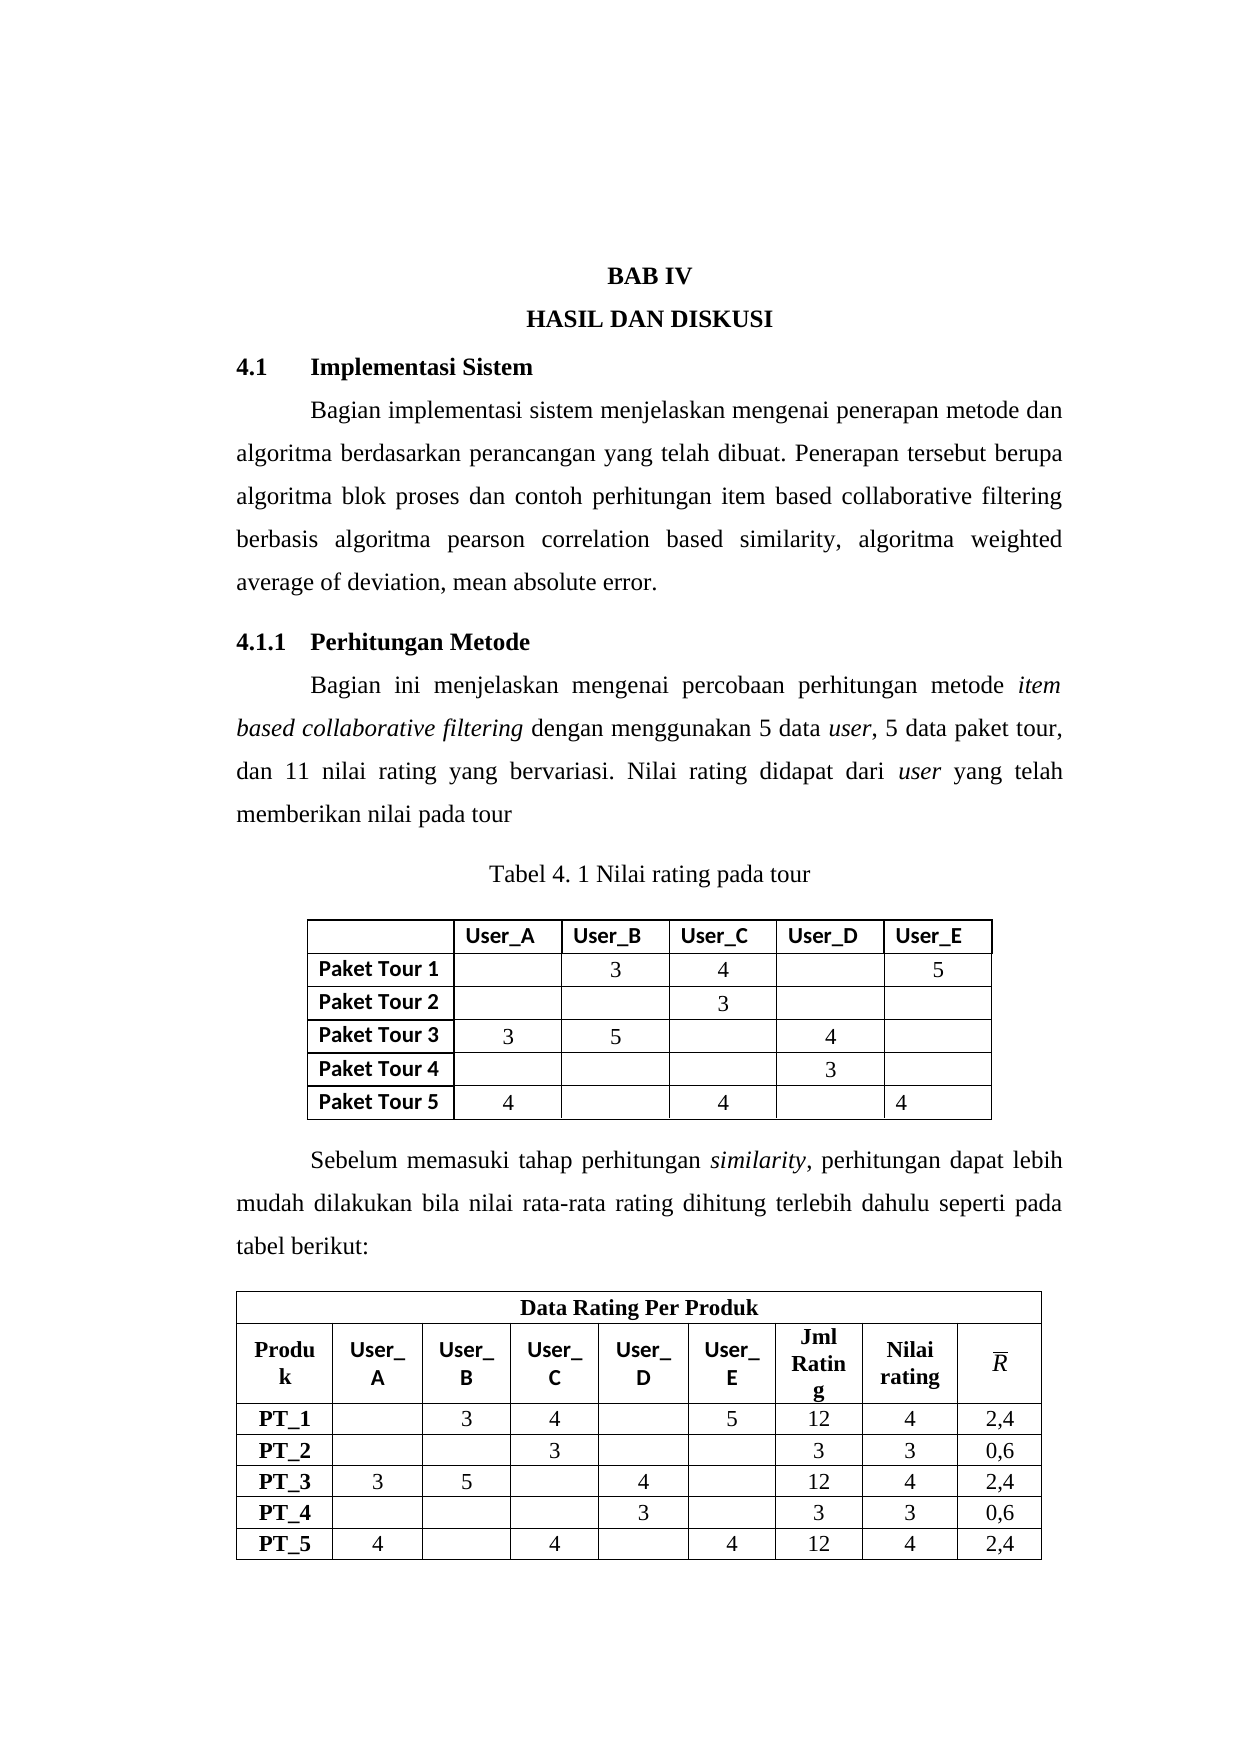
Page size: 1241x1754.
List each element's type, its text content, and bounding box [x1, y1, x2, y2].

table_cell PT_1 [237, 1404, 332, 1434]
table_cell PT_3 [237, 1466, 332, 1496]
table_cell 4 [689, 1529, 775, 1559]
table_header Data Rating Per Produk [237, 1292, 1041, 1322]
table_cell 3 [333, 1466, 422, 1496]
table_cell 3 [423, 1404, 510, 1434]
table_cell 4 [885, 1086, 991, 1118]
table_cell 3 [455, 1020, 561, 1052]
table_cell 3 [863, 1435, 957, 1465]
table_cell [562, 1053, 669, 1085]
table_cell 5 [562, 1020, 669, 1052]
table_cell [455, 1053, 561, 1085]
table_cell PT_4 [237, 1497, 332, 1527]
table_cell [455, 987, 561, 1019]
table_header User_B [563, 921, 669, 952]
text Bagian implementasi sistem menjelaskan mengenai penerapan metode dan algoritma berdasarkan perancangan yang telah dibuat. Penerapan tersebut berupa algoritma blok proses dan contoh perhitungan item based collaborative filtering berbasis algoritma pearson correlation based similarity, algoritma weighted average of deviation, mean absolute error. [236, 395, 1063, 596]
table_cell [562, 987, 669, 1019]
table_cell [777, 987, 884, 1019]
table_cell 12 [776, 1404, 862, 1434]
table_cell Nilai rating [863, 1324, 957, 1402]
table_cell [423, 1529, 510, 1559]
table_cell [511, 1497, 598, 1527]
table_cell Paket Tour 2 [308, 987, 453, 1019]
table_cell 12 [776, 1529, 862, 1559]
table_cell [599, 1404, 688, 1434]
table_cell 4 [455, 1086, 561, 1118]
table_cell 2,4 [958, 1404, 1041, 1434]
table_cell [670, 1020, 776, 1052]
table_cell 2,4 [958, 1466, 1041, 1496]
table_cell [455, 954, 561, 986]
table_cell 4 [599, 1466, 688, 1496]
table_cell Paket Tour 4 [308, 1054, 453, 1085]
table_cell 4 [863, 1529, 957, 1559]
table_cell 4 [511, 1404, 598, 1434]
table_cell Jml Rating [776, 1324, 862, 1402]
table_cell [689, 1435, 775, 1465]
table_header User_C [670, 921, 776, 952]
table_cell 3 [562, 954, 669, 986]
table_cell [777, 954, 884, 986]
table_cell [885, 1053, 991, 1085]
table_cell 4 [863, 1404, 957, 1434]
table_cell 2,4 [958, 1529, 1041, 1559]
table_cell 5 [423, 1466, 510, 1496]
table_cell Paket Tour 3 [308, 1021, 453, 1052]
text Tabel 4. 1 Nilai rating pada tour [236, 859, 1063, 888]
table_cell 5 [689, 1404, 775, 1434]
table_cell [689, 1466, 775, 1496]
table_cell 3 [511, 1435, 598, 1465]
table_cell User_C [511, 1324, 598, 1402]
table_header [308, 921, 453, 952]
table_cell 3 [776, 1497, 862, 1527]
table_cell 4 [863, 1466, 957, 1496]
table_cell [599, 1529, 688, 1559]
table_cell Produk [237, 1324, 332, 1402]
table_cell PT_2 [237, 1435, 332, 1465]
table_cell [333, 1435, 422, 1465]
table_cell [562, 1086, 669, 1118]
table_cell [777, 1086, 884, 1118]
table_cell [599, 1435, 688, 1465]
table_cell [885, 987, 991, 1019]
table_cell 3 [670, 987, 776, 1019]
table_cell 3 [776, 1435, 862, 1465]
table_cell 12 [776, 1466, 862, 1496]
table_cell [333, 1497, 422, 1527]
table_header User_A [455, 921, 561, 952]
table_header User_E [885, 921, 991, 952]
table_cell 4 [670, 1086, 776, 1118]
table_cell [511, 1466, 598, 1496]
table_cell 4 [777, 1020, 884, 1052]
table_cell [958, 1324, 1041, 1402]
table_cell [333, 1404, 422, 1434]
table_cell 4 [670, 954, 776, 986]
table_header User_D [777, 921, 883, 952]
table_cell 3 [599, 1497, 688, 1527]
table_cell User_D [599, 1324, 688, 1402]
subtitle BAB IV HASIL DAN DISKUSI [236, 261, 1063, 333]
table_cell [670, 1053, 776, 1085]
table_cell Paket Tour 5 [308, 1087, 453, 1118]
subtitle Perhitungan Metode [236, 627, 1063, 656]
table_cell User_A [333, 1324, 422, 1402]
table_cell 0,6 [958, 1435, 1041, 1465]
table_cell User_E [689, 1324, 775, 1402]
table_cell 0,6 [958, 1497, 1041, 1527]
table_cell 4 [333, 1529, 422, 1559]
table_cell User_B [423, 1324, 510, 1402]
table_cell PT_5 [237, 1529, 332, 1559]
table_cell 5 [885, 954, 991, 986]
table_cell [885, 1020, 991, 1052]
table_cell 4 [511, 1529, 598, 1559]
table_cell [423, 1497, 510, 1527]
text Bagian ini menjelaskan mengenai percobaan perhitungan metode item based collaborative filtering dengan menggunakan 5 data user, 5 data paket tour, dan 11 nilai rating yang bervariasi. Nilai rating didapat dari user yang telah memberikan nilai pada tour [236, 670, 1063, 828]
table_cell 3 [777, 1053, 884, 1085]
table_cell 3 [863, 1497, 957, 1527]
subtitle Implementasi Sistem [236, 352, 1063, 380]
table_cell [689, 1497, 775, 1527]
text Sebelum memasuki tahap perhitungan similarity, perhitungan dapat lebih mudah dilakukan bila nilai rata-rata rating dihitung terlebih dahulu seperti pada tabel berikut: [236, 1145, 1063, 1260]
table_cell [423, 1435, 510, 1465]
table_cell Paket Tour 1 [308, 954, 453, 986]
